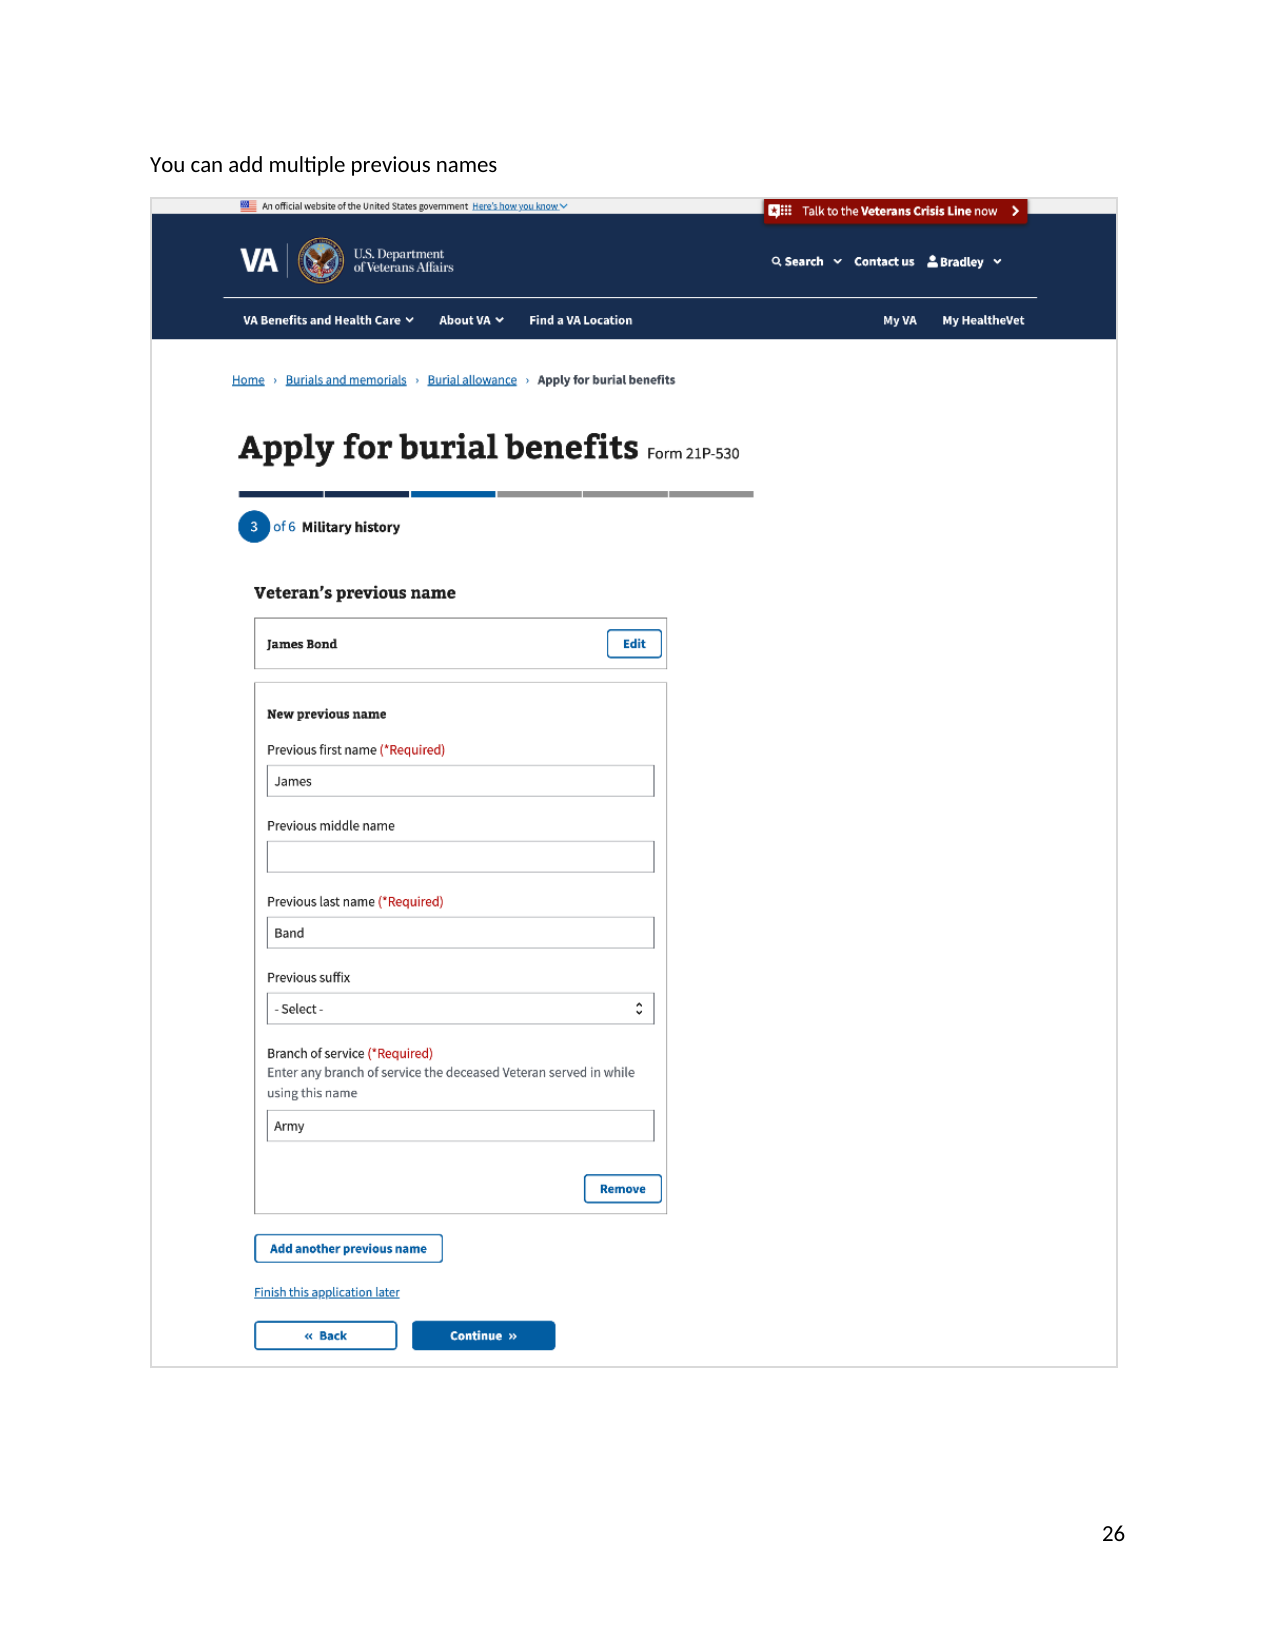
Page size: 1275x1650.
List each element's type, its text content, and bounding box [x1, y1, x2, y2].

picture [152, 199, 1116, 1366]
text You can add multiple previous names [150, 150, 1125, 178]
